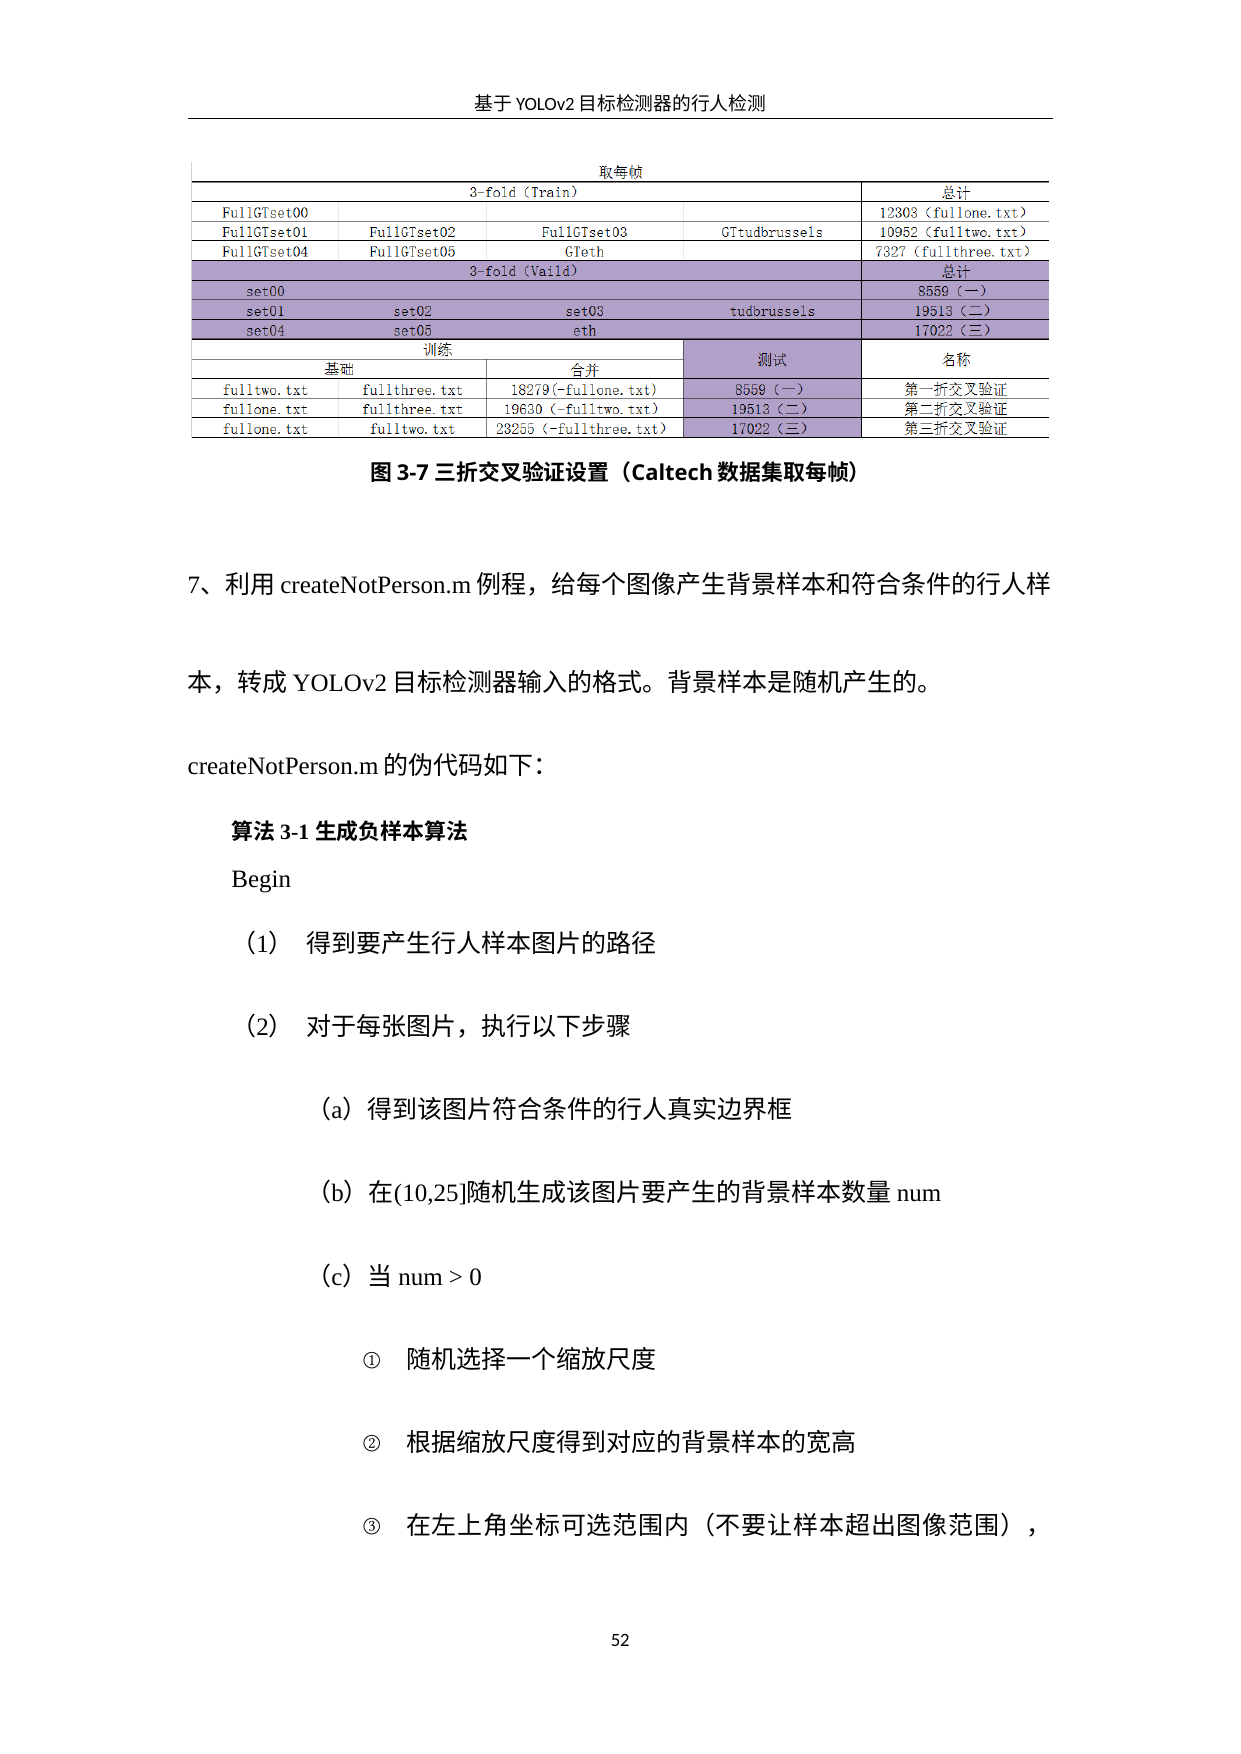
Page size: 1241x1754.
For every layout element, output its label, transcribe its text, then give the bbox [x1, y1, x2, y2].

text （b）在(10,25]随机生成该图片要产生的背景样本数量num [306, 1158, 1053, 1223]
list 得到要产生行人样本图片的路径 [231, 909, 1053, 974]
text createNotPerson.m的伪代码如下： [187, 731, 1053, 796]
list 随机选择一个缩放尺度 [362, 1325, 1053, 1390]
text 7、利用createNotPerson.m例程，给每个图像产生背景样本和符合条件的行人样本，转成YOLOv2目标检测器输入的格式。背景样本是随机产生的。 [187, 550, 1053, 713]
text Begin [187, 862, 1053, 895]
list 对于每张图片，执行以下步骤 [231, 992, 1053, 1057]
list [362, 1491, 1053, 1556]
list 根据缩放尺度得到对应的背景样本的宽高 [362, 1408, 1053, 1473]
text 算法 3-1 生成负样本算法 [187, 814, 1053, 846]
text （a）得到该图片符合条件的行人真实边界框 [306, 1075, 1053, 1140]
text （c）当 num > 0 [306, 1242, 1053, 1307]
picture [191, 162, 1049, 438]
text 图 3-7 三折交叉验证设置（Caltech数据集取每帧） [187, 454, 1053, 487]
